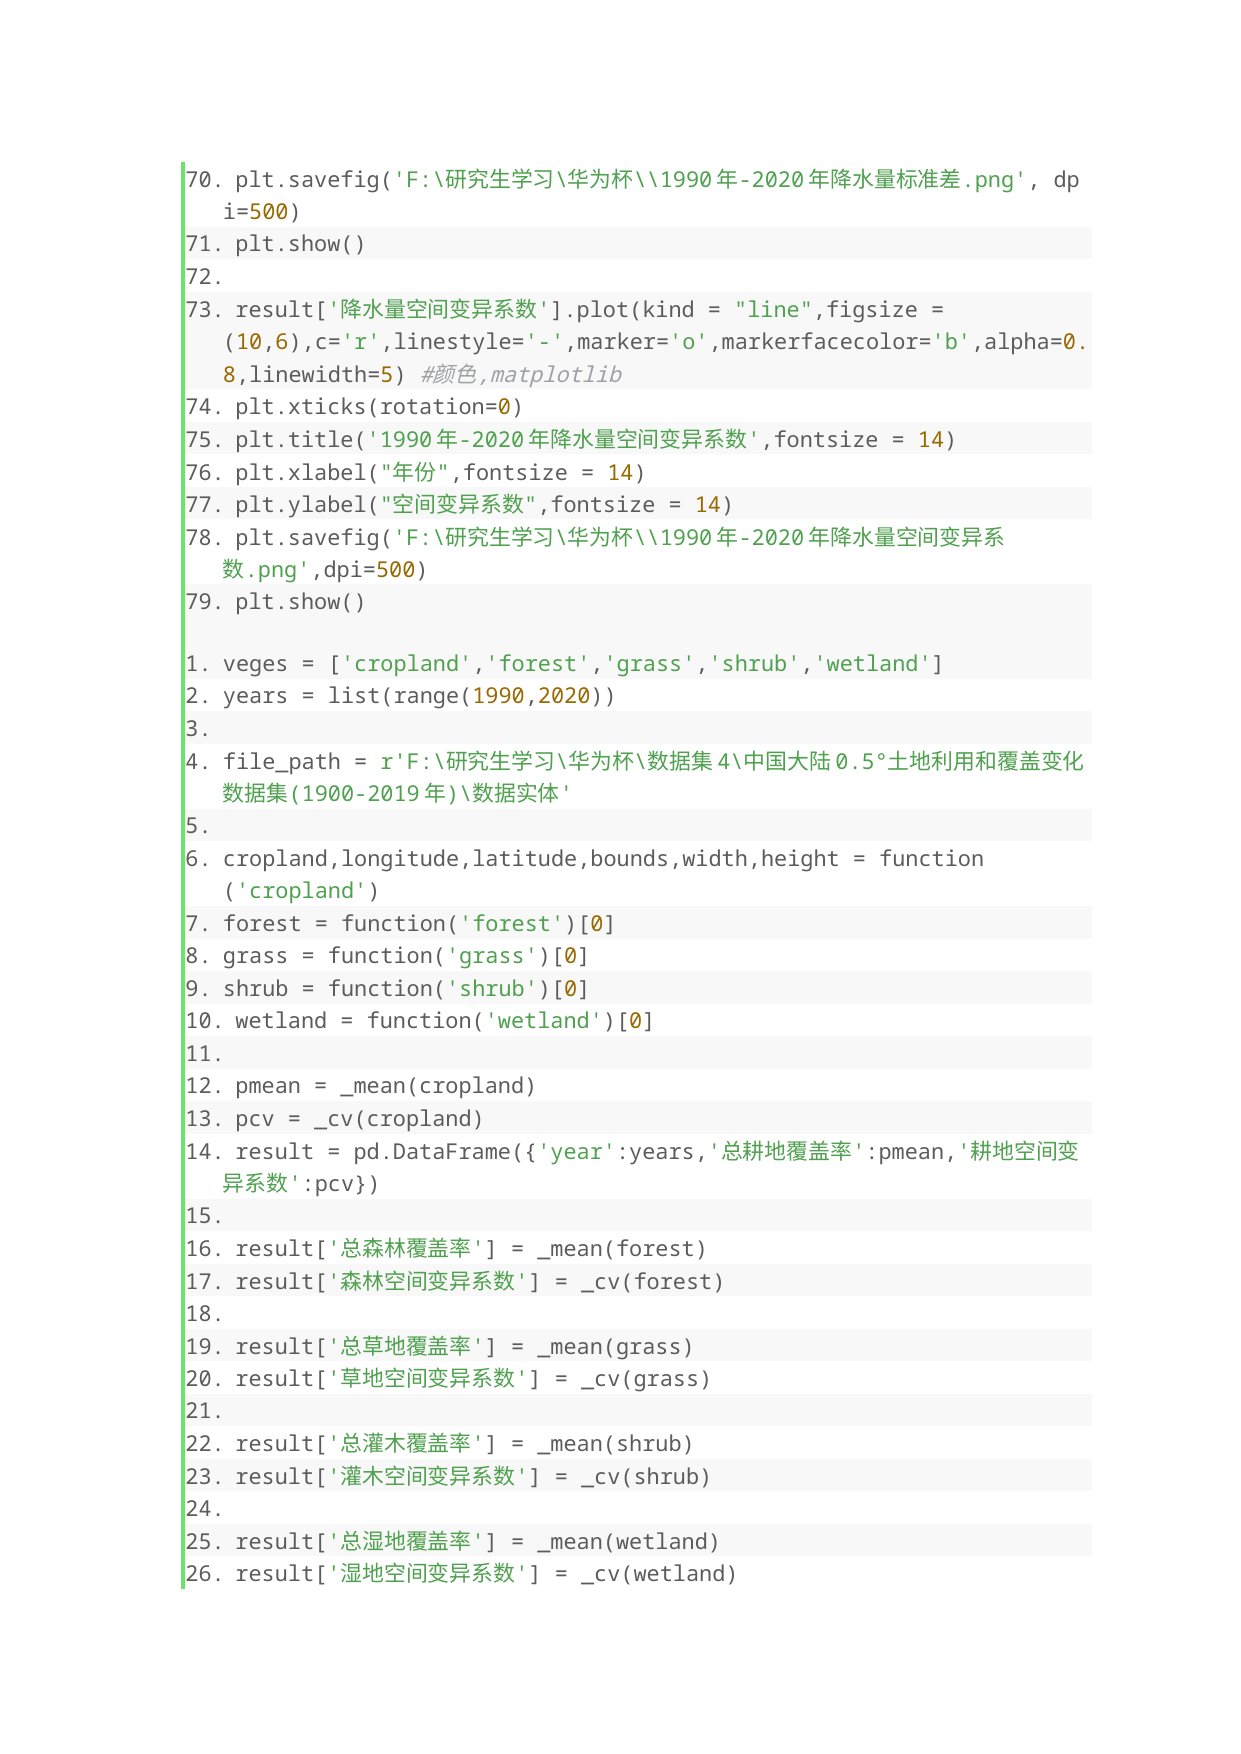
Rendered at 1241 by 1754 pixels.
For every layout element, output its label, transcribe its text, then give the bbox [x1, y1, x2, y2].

list result['总湿地覆盖率'] = _mean(wetland) [185, 1524, 1092, 1556]
list plt.savefig('F:\研究生学习\华为杯\\1990年-2020年降水量空间变异系数.png',dpi=500) [185, 519, 1092, 584]
list plt.savefig('F:\研究生学习\华为杯\\1990年-2020年降水量标准差.png', dpi=500) [185, 162, 1092, 227]
list pmean = _mean(cropland) [185, 1069, 1092, 1101]
list cropland,longitude,latitude,bounds,width,height = function('cropland') [185, 841, 1092, 906]
list result['灌木空间变异系数'] = _cv(shrub) [185, 1459, 1092, 1491]
list result = pd.DataFrame({'year':years,'总耕地覆盖率':pmean,'耕地空间变异系数':pcv}) [185, 1134, 1092, 1199]
list plt.title('1990年-2020年降水量空间变异系数',fontsize = 14) [185, 422, 1092, 454]
list plt.ylabel("空间变异系数",fontsize = 14) [185, 487, 1092, 519]
list plt.show() [185, 227, 1092, 259]
list forest = function('forest')[0] [185, 906, 1092, 939]
list plt.xlabel("年份",fontsize = 14) [185, 454, 1092, 487]
list result['总草地覆盖率'] = _mean(grass) [185, 1329, 1092, 1361]
list veges = ['cropland','forest','grass','shrub','wetland'] [185, 646, 1092, 679]
list result['降水量空间变异系数'].plot(kind = "line",figsize = (10,6),c='r',linestyle='-',marker='o',markerfacecolor='b',alpha=0.8,linewidth=5) #颜色,matplotlib [185, 292, 1092, 389]
list result['总森林覆盖率'] = _mean(forest) [185, 1231, 1092, 1264]
list file_path = r'F:\研究生学习\华为杯\数据集4\中国大陆0.5°土地利用和覆盖变化数据集(1900-2019年)\数据实体' [185, 744, 1092, 809]
list shrub = function('shrub')[0] [185, 971, 1092, 1004]
list result['草地空间变异系数'] = _cv(grass) [185, 1361, 1092, 1394]
list result['森林空间变异系数'] = _cv(forest) [185, 1264, 1092, 1296]
list result['总灌木覆盖率'] = _mean(shrub) [185, 1426, 1092, 1459]
list grass = function('grass')[0] [185, 939, 1092, 971]
list plt.xticks(rotation=0) [185, 389, 1092, 422]
list plt.show() [185, 584, 1092, 617]
list pcv = _cv(cropland) [185, 1101, 1092, 1134]
list result['湿地空间变异系数'] = _cv(wetland) [185, 1556, 1092, 1589]
list wetland = function('wetland')[0] [185, 1004, 1092, 1036]
list years = list(range(1990,2020)) [185, 679, 1092, 711]
